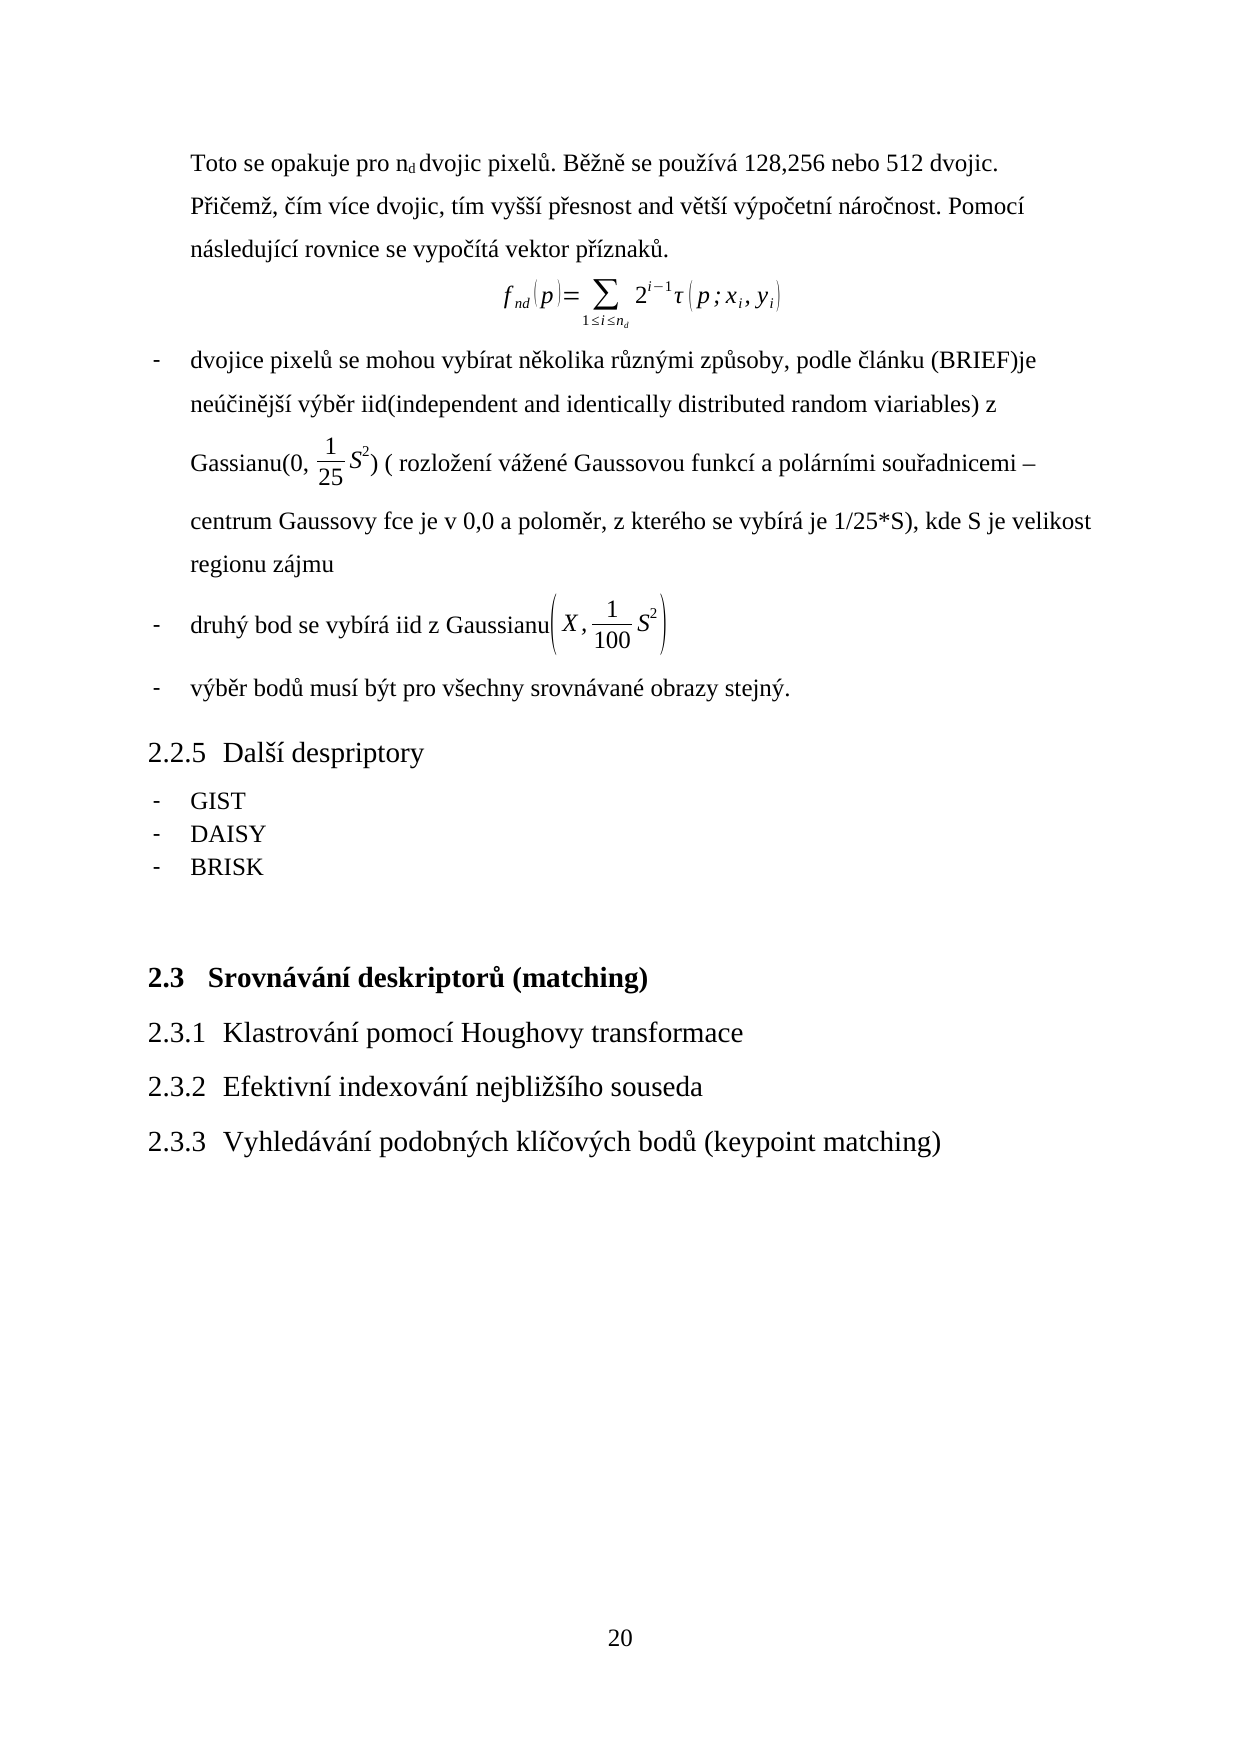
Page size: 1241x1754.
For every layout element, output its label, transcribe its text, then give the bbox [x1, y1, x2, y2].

list druhý bod se vybírá iid z Gaussianu [153, 592, 1093, 657]
list DAISY [153, 818, 1093, 848]
list GIST [153, 785, 1093, 816]
subtitle Vyhledávání podobných klíčových bodů (keypoint matching) [148, 1124, 1093, 1157]
list výběr bodů musí být pro všechny srovnávané obrazy stejný. [153, 672, 1093, 703]
subtitle Efektivní indexování nejbližšího souseda [148, 1069, 1093, 1103]
list Toto se opakuje pro nd dvojic pixelů. Běžně se používá 128,256 nebo 512 dvojic. Přičemž, čím více dvojic, tím vyšší přesnost and větší výpočetní náročnost. Pomocí následující rovnice se vypočítá vektor příznaků. [190, 148, 1093, 263]
list dvojice pixelů se mohou vybírat několika různými způsoby, podle článku (BRIEF)je neúčinější výběr iid(independent and identically distributed random viariables) z Gassianu(0, ) ( rozložení vážené Gaussovou funkcí a polárními souřadnicemi – centrum Gaussovy fce je v 0,0 a poloměr, z kterého se vybírá je 1/25*S), kde S je velikost regionu zájmu [153, 344, 1093, 578]
subtitle Klastrování pomocí Houghovy transformace [148, 1015, 1093, 1048]
subtitle Další despriptory [148, 735, 1093, 768]
subtitle Srovnávání deskriptorů (matching) [148, 960, 1093, 994]
list BRISK [153, 851, 1093, 881]
